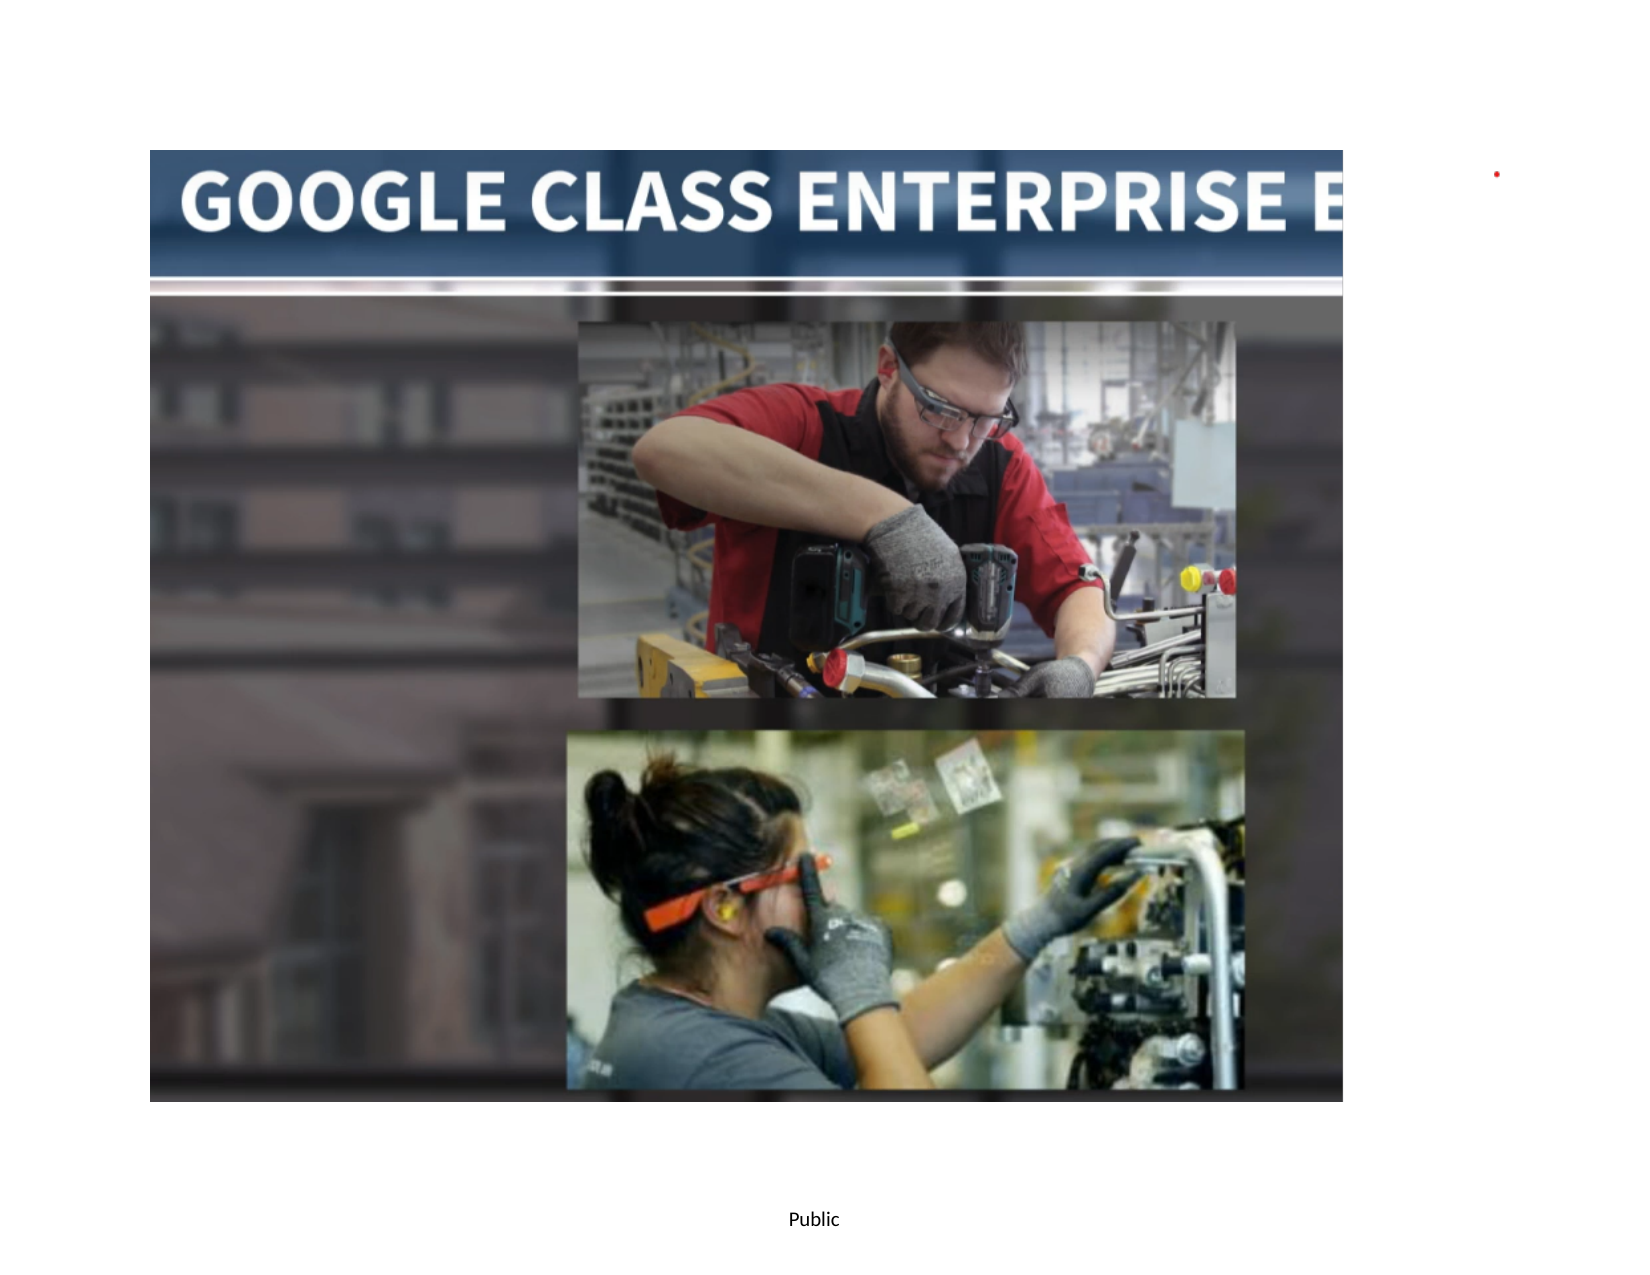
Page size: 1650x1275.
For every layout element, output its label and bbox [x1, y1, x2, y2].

picture [150, 150, 1500, 1102]
